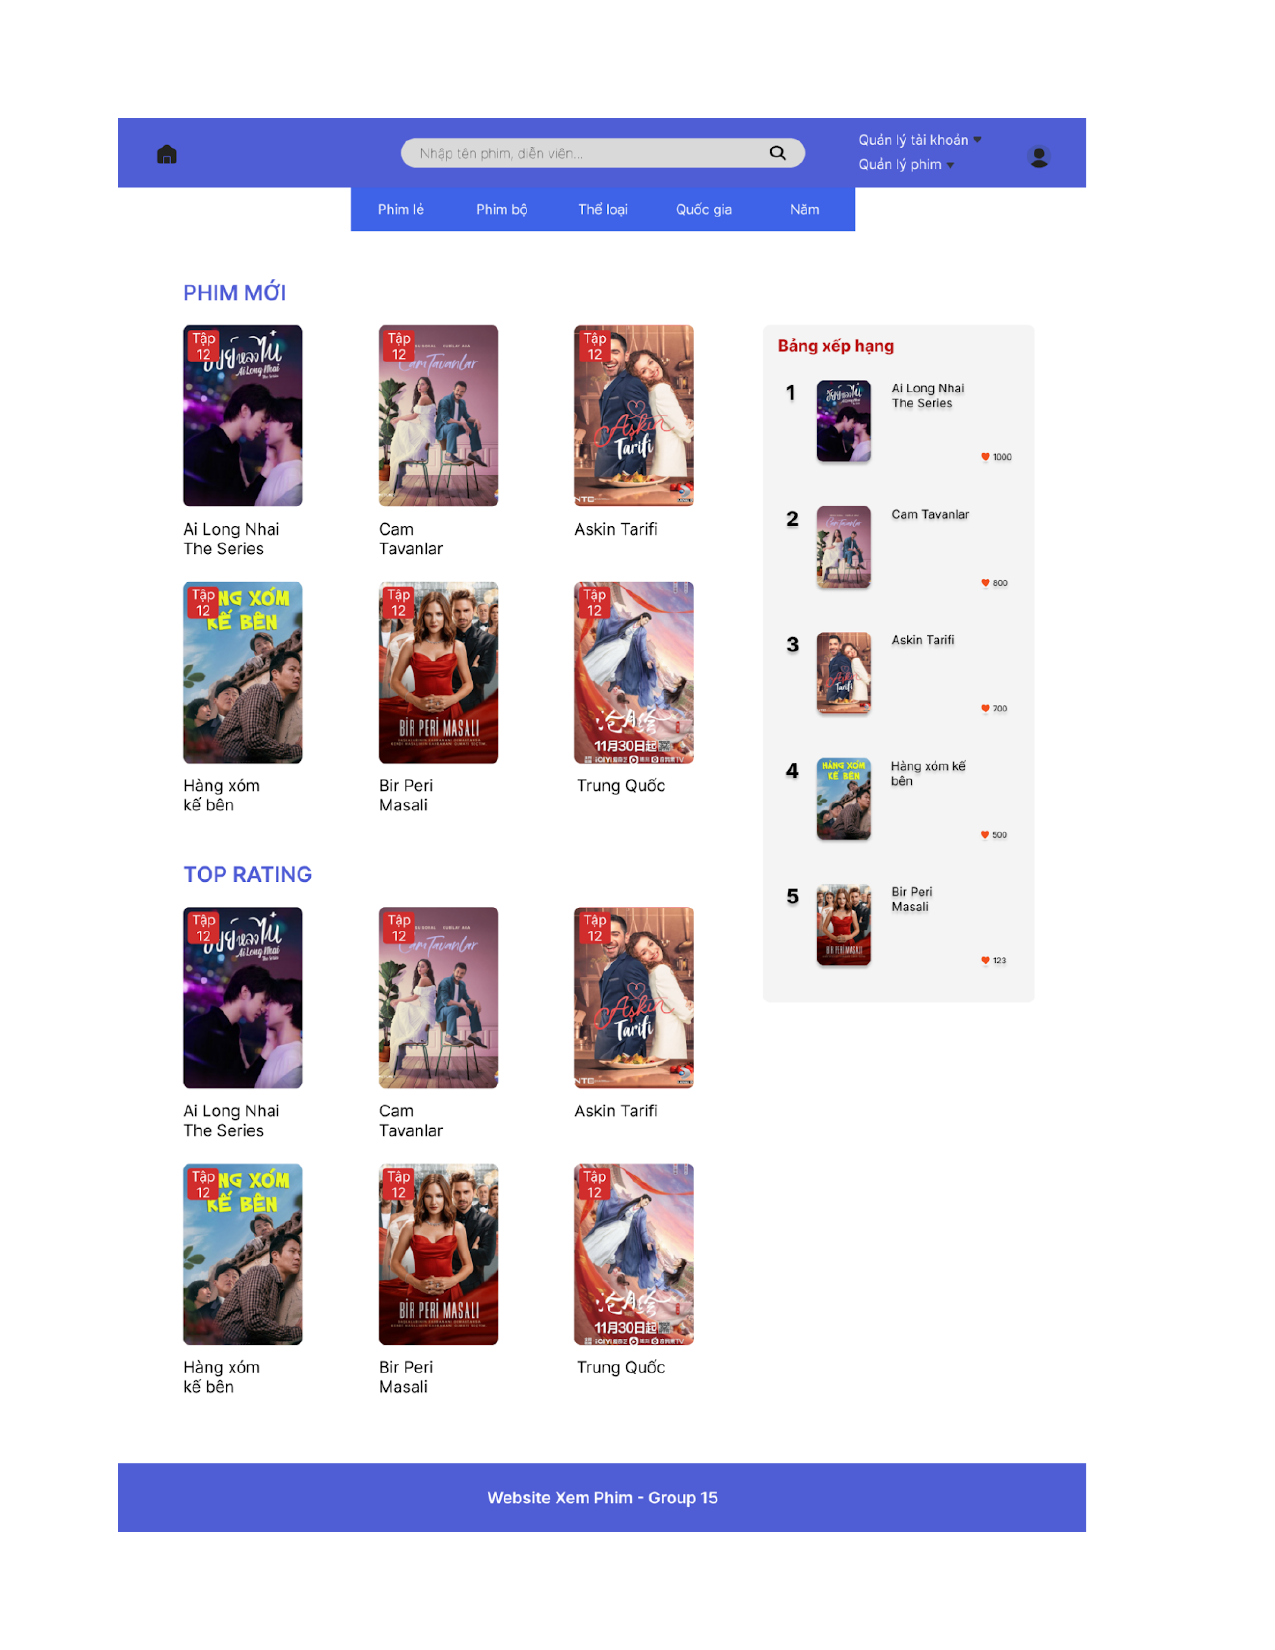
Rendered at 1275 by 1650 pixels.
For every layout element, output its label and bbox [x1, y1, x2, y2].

picture [118, 118, 1087, 1532]
